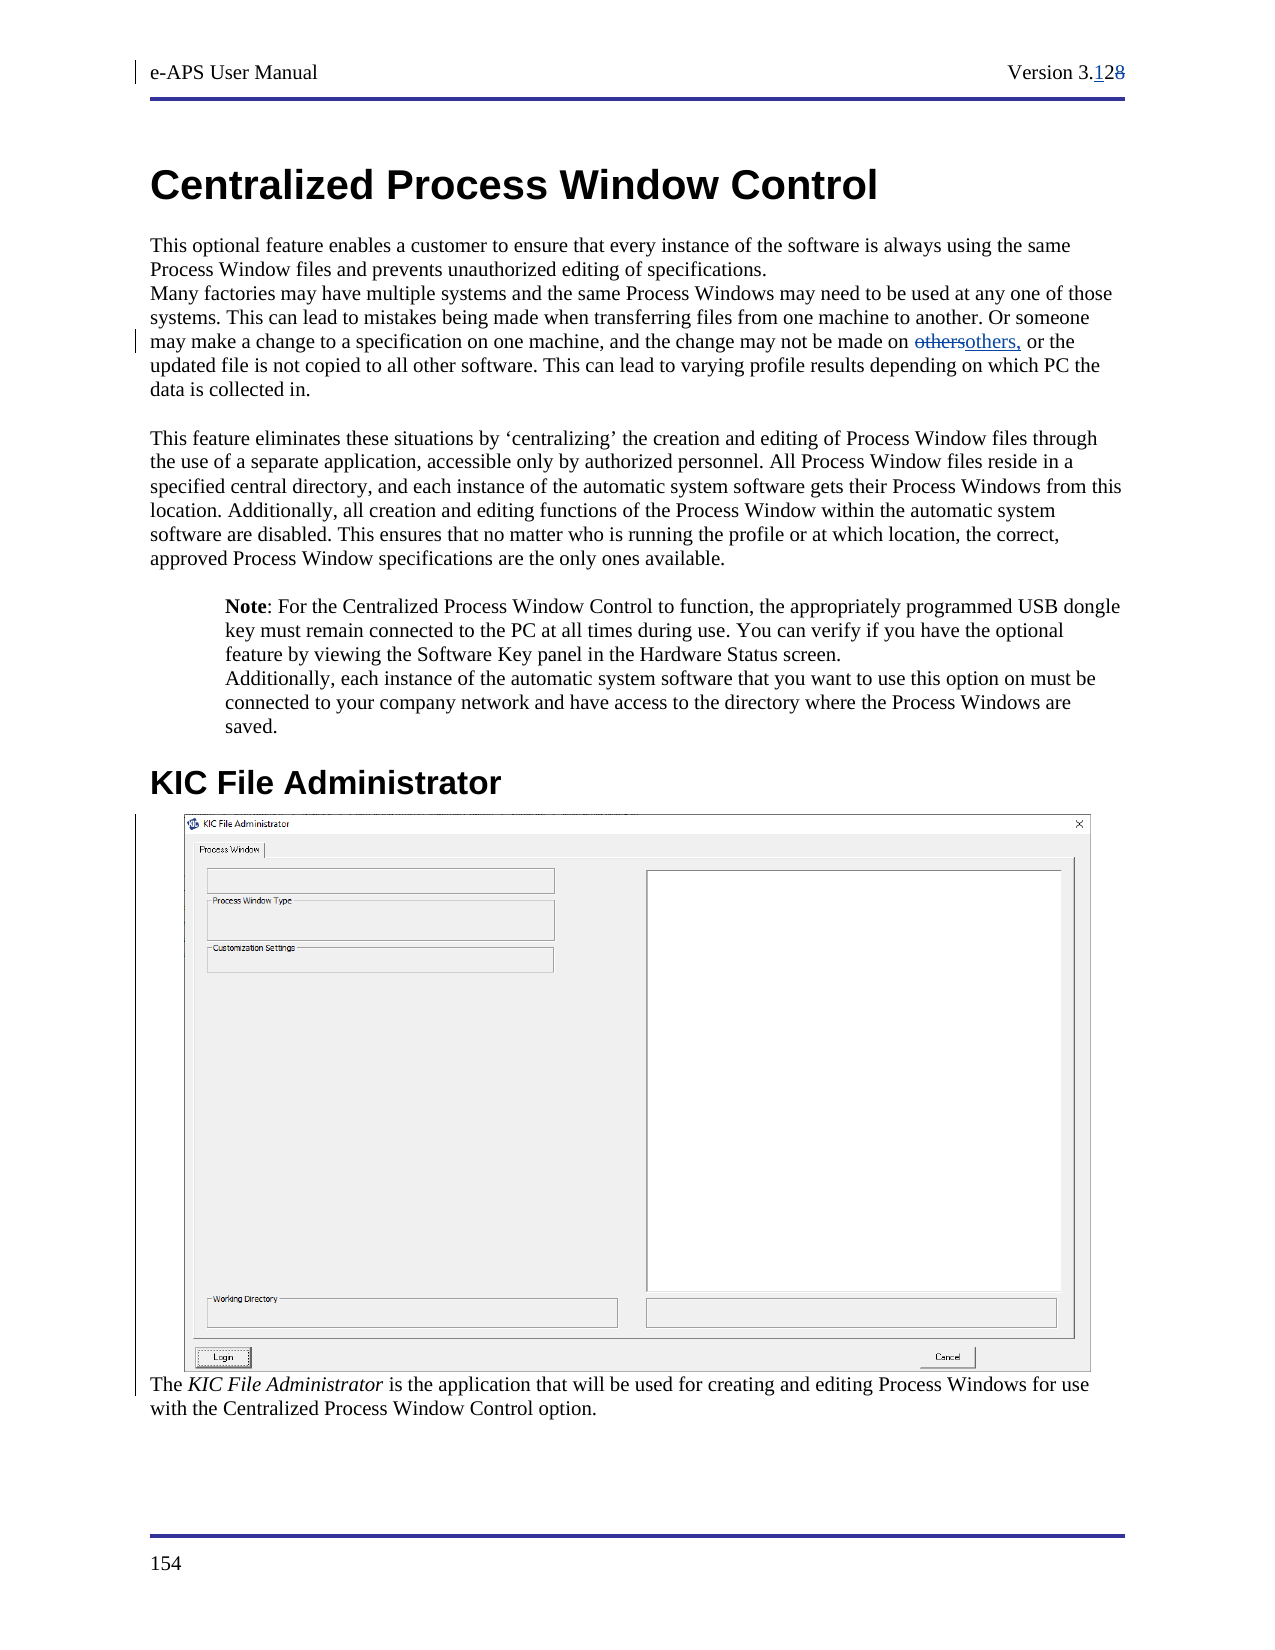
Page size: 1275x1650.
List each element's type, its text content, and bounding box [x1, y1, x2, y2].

text This feature eliminates these situations by ‘centralizing’ the creation and editing of Process Window files through the use of a separate application, accessible only by authorized personnel. All Process Window files reside in a specified central directory, and each instance of the automatic system software gets their Process Windows from this location. Additionally, all creation and editing functions of the Process Window within the automatic system software are disabled. This ensures that no matter who is running the profile or at which location, the correct, approved Process Window specifications are the only ones available. [150, 425, 1125, 570]
subtitle Centralized Process Window Control [150, 160, 1125, 208]
text This optional feature enables a customer to ensure that every instance of the software is always using the same Process Window files and prevents unauthorized editing of specifications. [150, 233, 1125, 281]
text The KIC File Administrator is the application that will be used for creating and editing Process Windows for use with the Centralized Process Window Control option. [150, 1372, 1125, 1420]
text Additionally, each instance of the automatic system software that you want to use this option on must be connected to your company network and have access to the directory where the Process Windows are saved. [225, 666, 1125, 738]
subtitle KIC File Administrator [150, 763, 1125, 802]
text Note: For the Centralized Process Window Control to function, the appropriately programmed USB dongle key must remain connected to the PC at all times during use. You can verify if you have the optional feature by viewing the Software Key panel in the Hardware Status screen. [225, 570, 1125, 666]
text Many factories may have multiple systems and the same Process Windows may need to be used at any one of those systems. This can lead to mistakes being made when transferring files from one machine to another. Or someone may make a change to a specification on one machine, and the change may not be made on or the updated file is not copied to all other software. This can lead to varying profile results depending on which PC the data is collected in. [150, 281, 1125, 401]
picture [184, 814, 1091, 1372]
